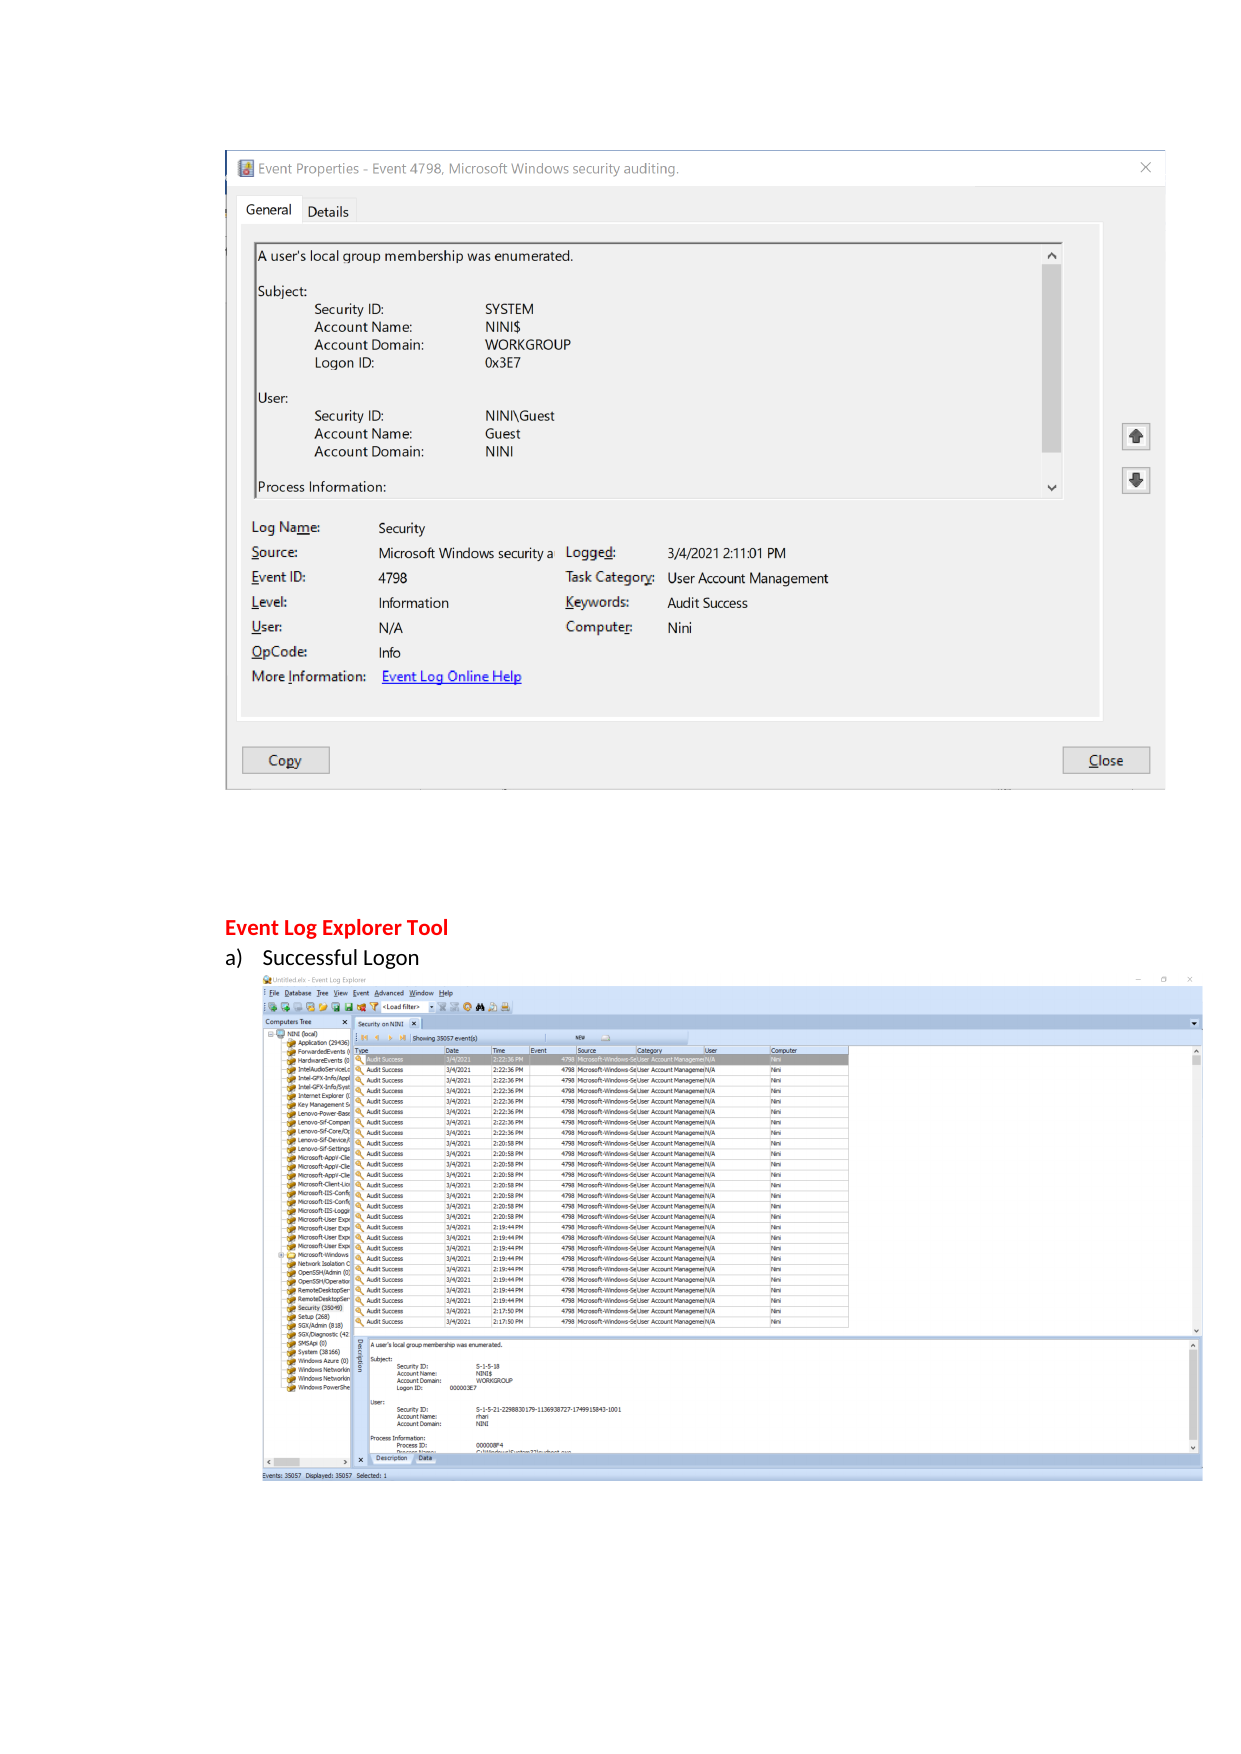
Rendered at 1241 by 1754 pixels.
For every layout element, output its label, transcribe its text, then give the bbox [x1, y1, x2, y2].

picture [262, 973, 1203, 1481]
list Successful Logon [225, 943, 1090, 971]
picture [225, 150, 1166, 790]
list Event Log Explorer Tool [225, 913, 1090, 941]
